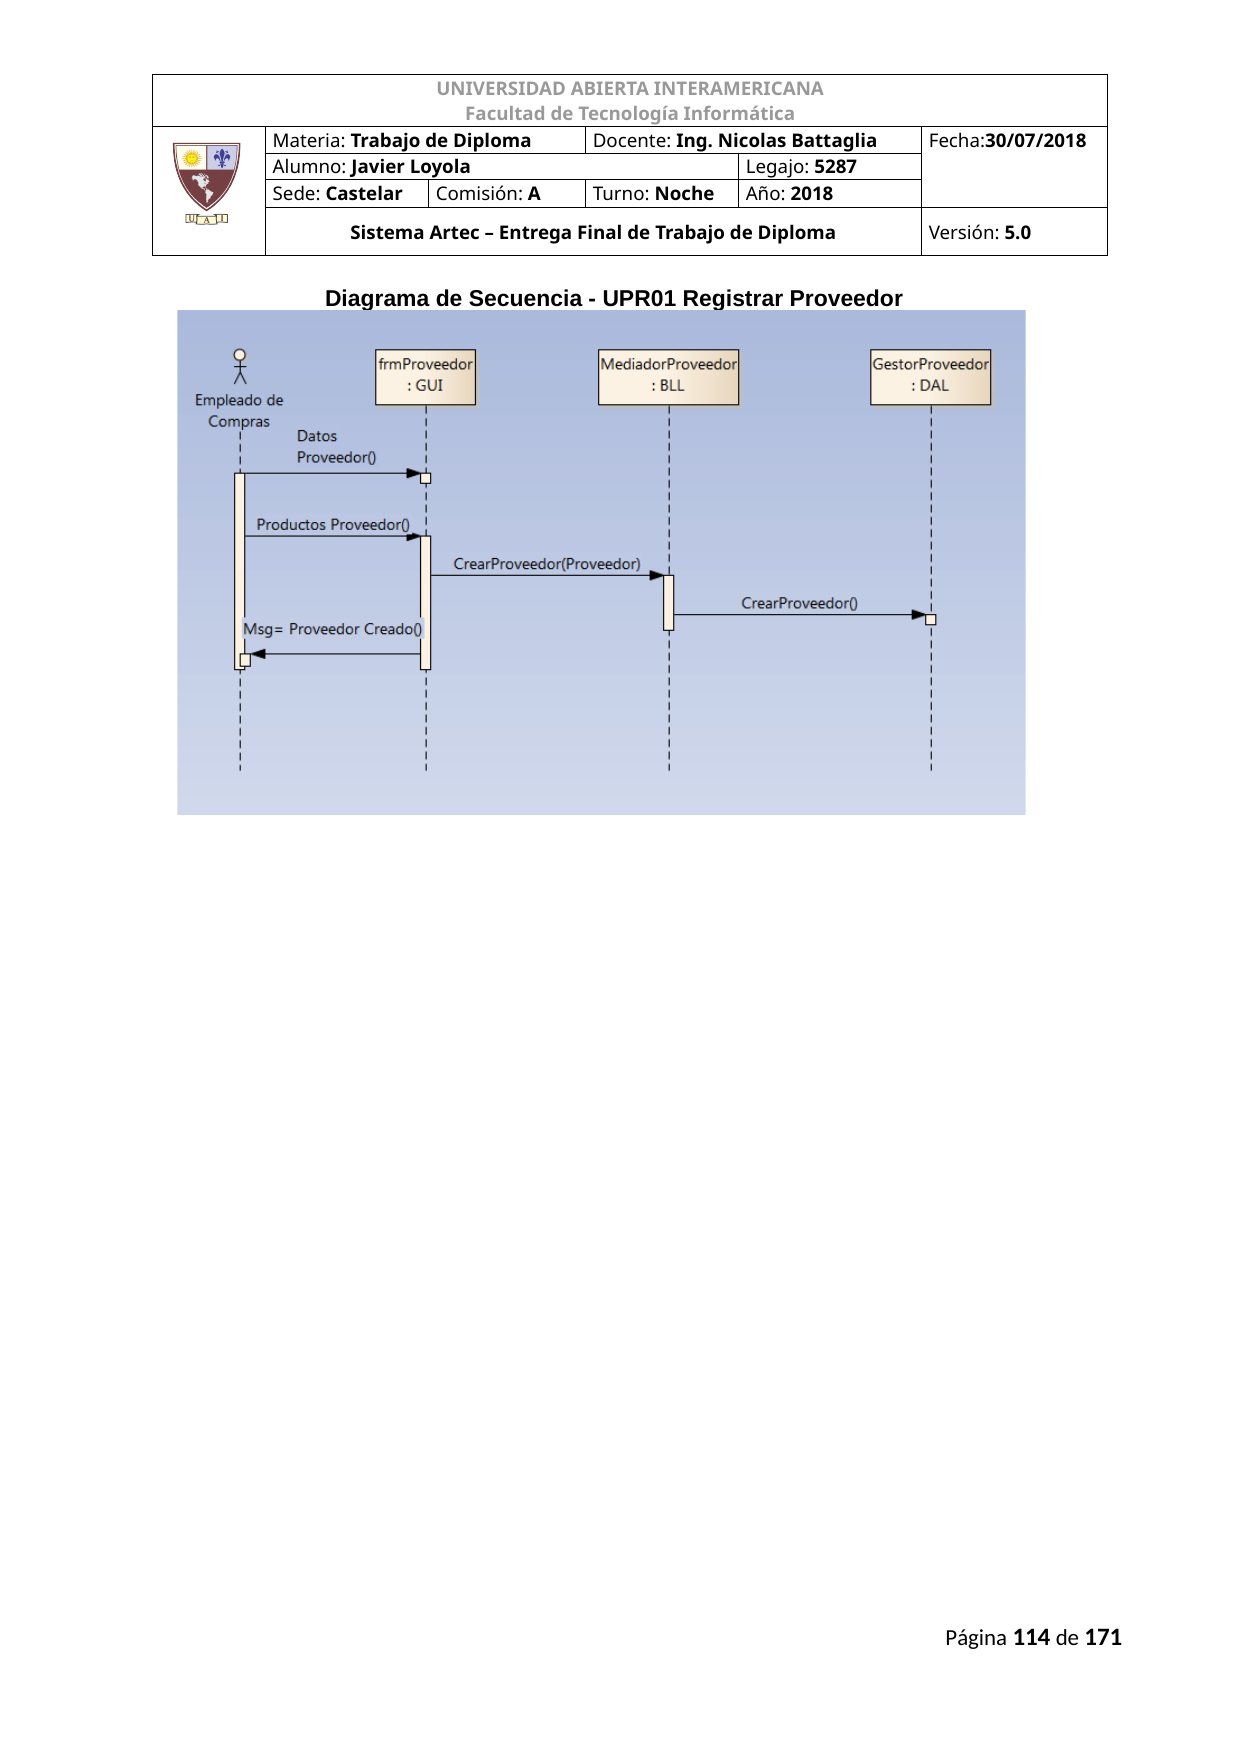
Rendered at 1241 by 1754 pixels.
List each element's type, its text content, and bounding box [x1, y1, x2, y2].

picture [157, 136, 257, 228]
text Diagrama de Secuencia - UPR01 Registrar Proveedor [325, 284, 1122, 311]
picture [177, 310, 1026, 815]
